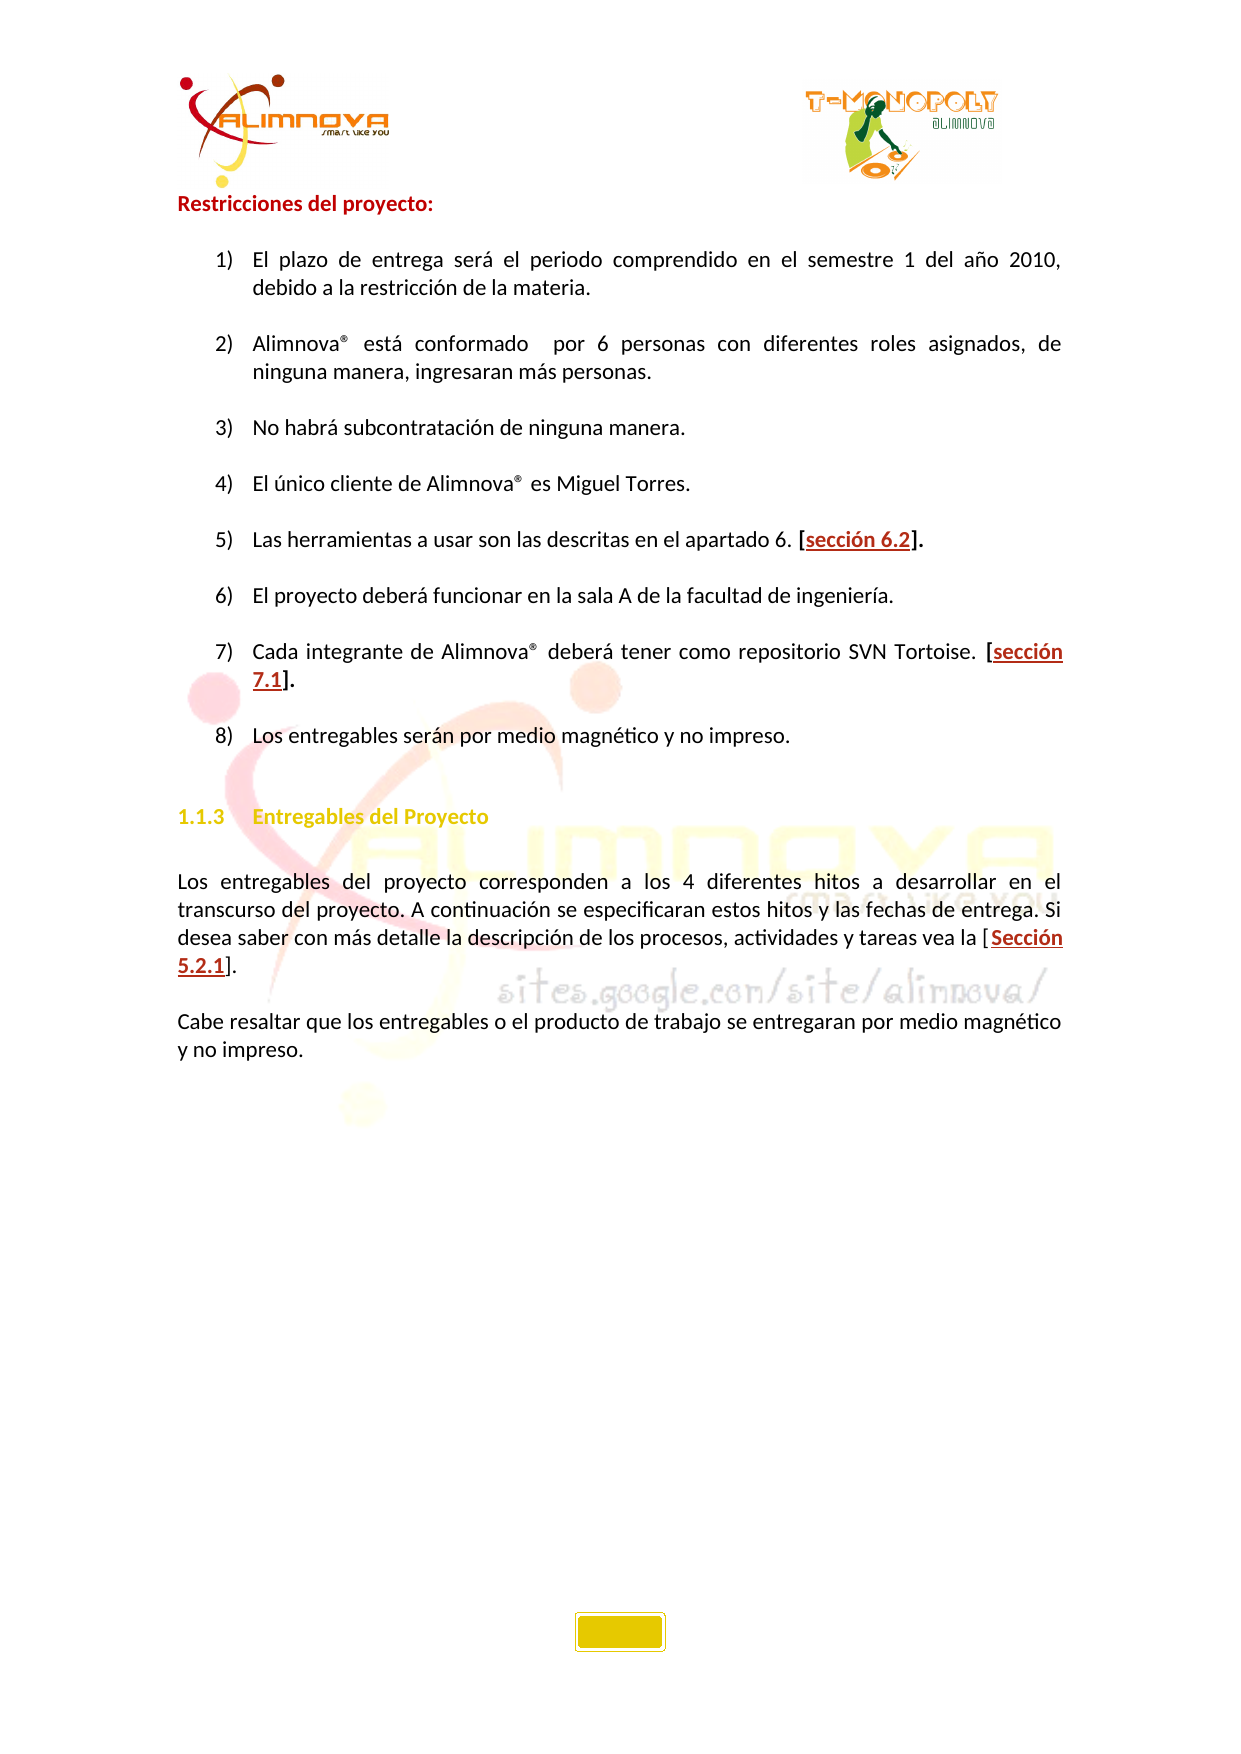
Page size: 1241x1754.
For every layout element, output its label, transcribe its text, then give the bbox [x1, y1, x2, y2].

text Restricciones del proyecto: [177, 189, 1063, 217]
list Las herramientas a usar son las descritas en el apartado 6. [sección 6.2]. [215, 525, 1063, 553]
picture [802, 79, 1002, 184]
picture [177, 73, 389, 189]
list El proyecto deberá funcionar en la sala A de la facultad de ingeniería. [215, 581, 1063, 609]
list El único cliente de Alimnova® es Miguel Torres. [215, 469, 1063, 497]
text Cabe resaltar que los entregables o el producto de trabajo se entregaran por medio magnético y no impreso. [177, 1007, 1063, 1063]
subtitle Entregables del Proyecto [177, 802, 1063, 830]
list Los entregables serán por medio magnético y no impreso. [215, 721, 1063, 749]
list No habrá subcontratación de ninguna manera. [215, 413, 1063, 441]
list El plazo de entrega será el periodo comprendido en el semestre 1 del año 2010, debido a la restricción de la materia. [215, 245, 1063, 301]
text Los entregables del proyecto corresponden a los 4 diferentes hitos a desarrollar en el transcurso del proyecto. A continuación se especificaran estos hitos y las fechas de entrega. Si desea saber con más detalle la descripción de los procesos, actividades y tareas vea la [Sección 5.2.1]. [177, 867, 1063, 979]
list Cada integrante de Alimnova® deberá tener como repositorio SVN Tortoise. [sección 7.1]. [215, 637, 1063, 693]
list Alimnova® está conformado por 6 personas con diferentes roles asignados, de ninguna manera, ingresaran más personas. [215, 329, 1063, 385]
